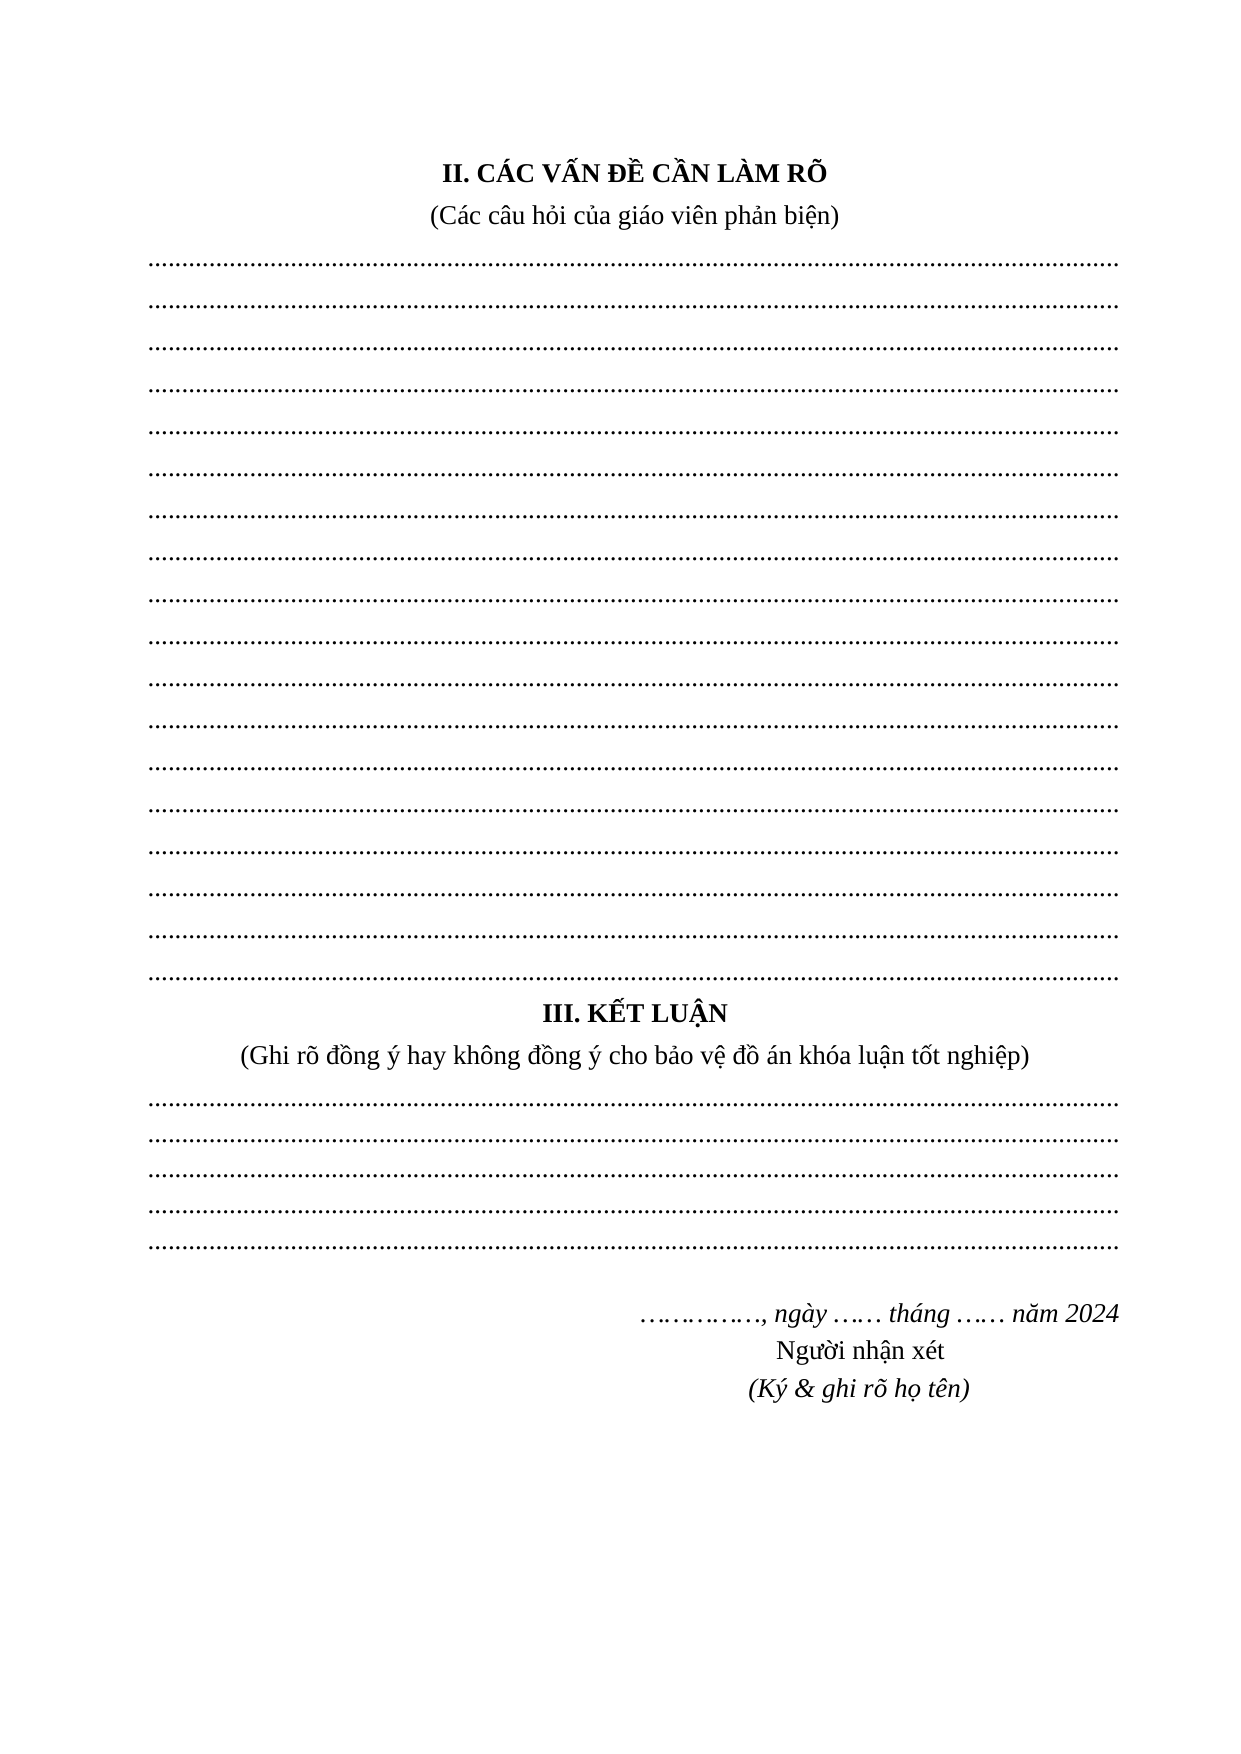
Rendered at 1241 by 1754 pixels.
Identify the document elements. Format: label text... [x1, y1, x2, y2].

text II. CÁC VẤN ĐỀ CẦN LÀM RÕ [148, 157, 1122, 188]
text (Ghi rõ đồng ý hay không đồng ý cho bảo vệ đồ án khóa luận tốt nghiệp) [148, 1039, 1122, 1070]
text (Ký & ghi rõ họ tên) [148, 1372, 1122, 1403]
text Người nhận xét [148, 1334, 1122, 1366]
text ……………, ngày …… tháng …… năm 2024 [148, 1297, 1122, 1328]
text III. KẾT LUẬN [148, 997, 1122, 1028]
text (Các câu hỏi của giáo viên phản biện) [148, 199, 1122, 231]
